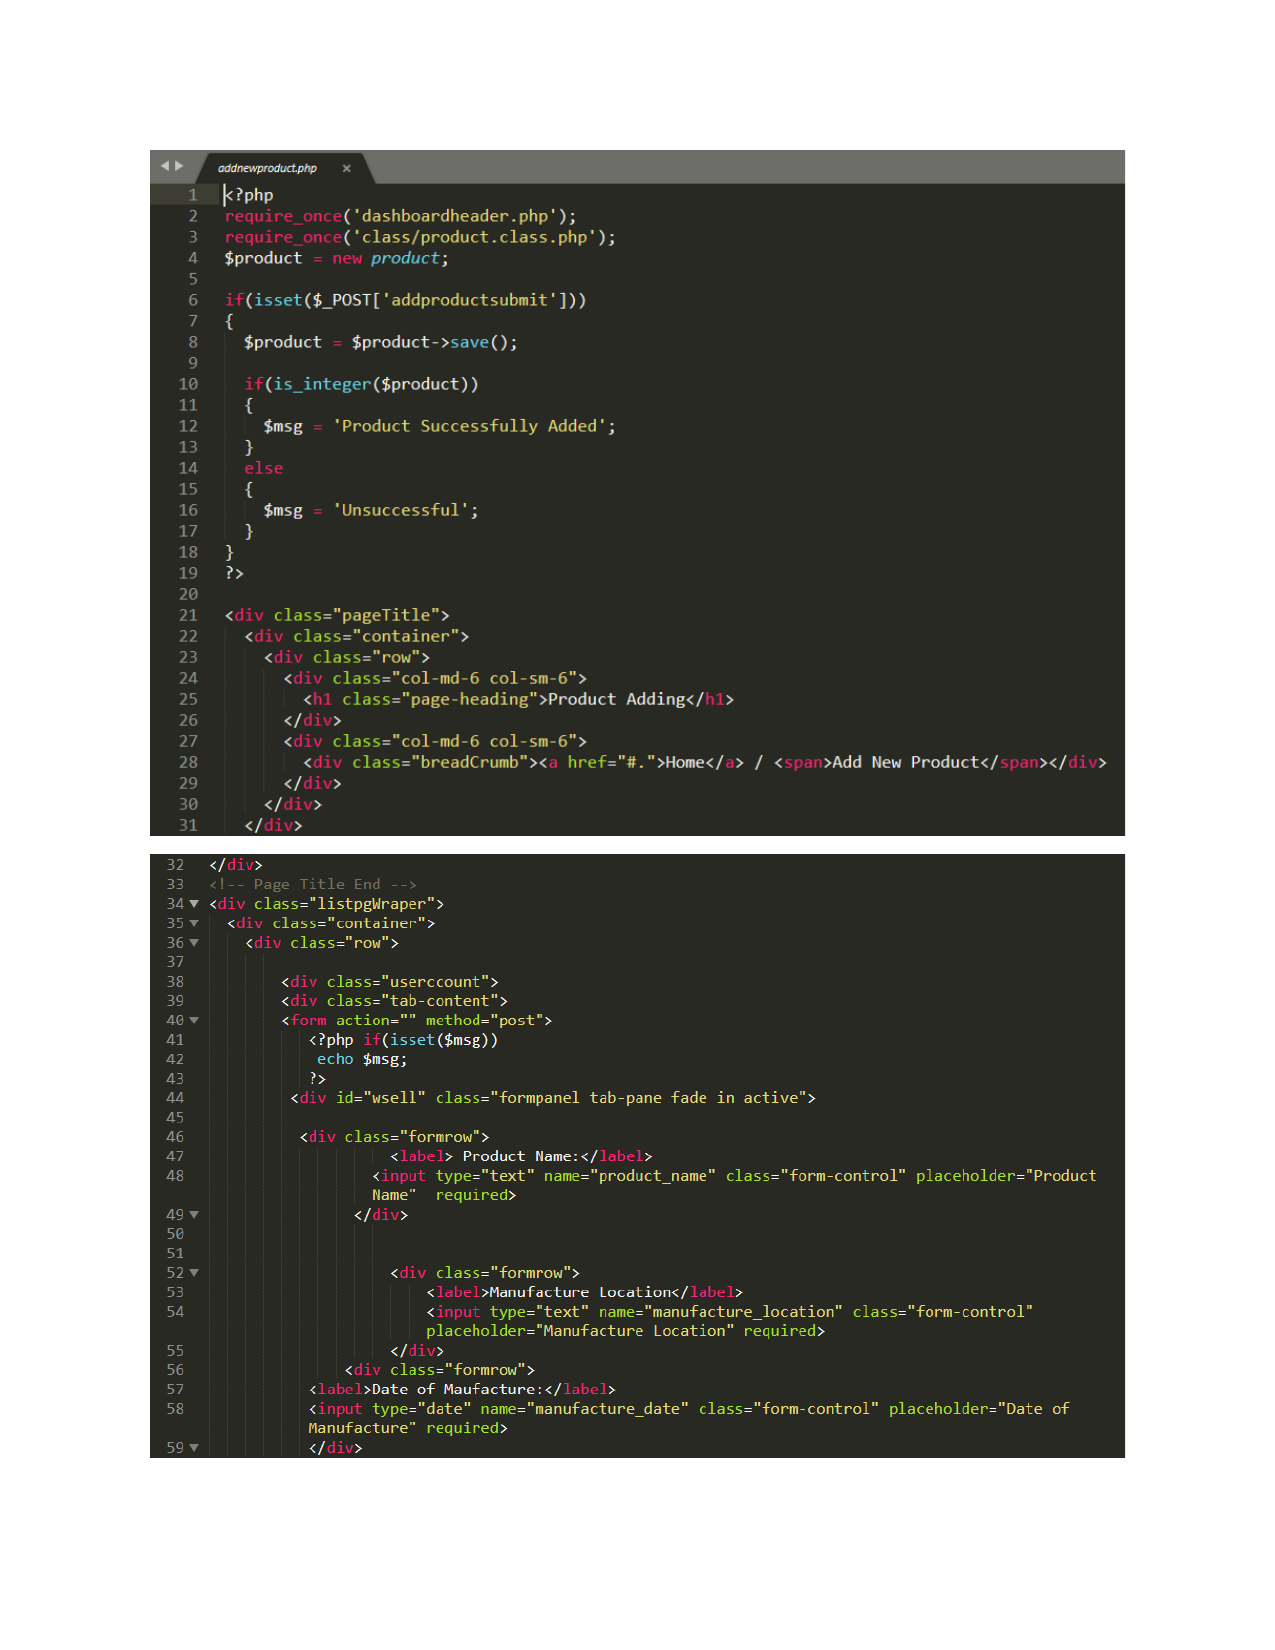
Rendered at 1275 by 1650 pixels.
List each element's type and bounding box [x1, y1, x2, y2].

picture [150, 150, 1125, 836]
picture [150, 854, 1125, 1458]
